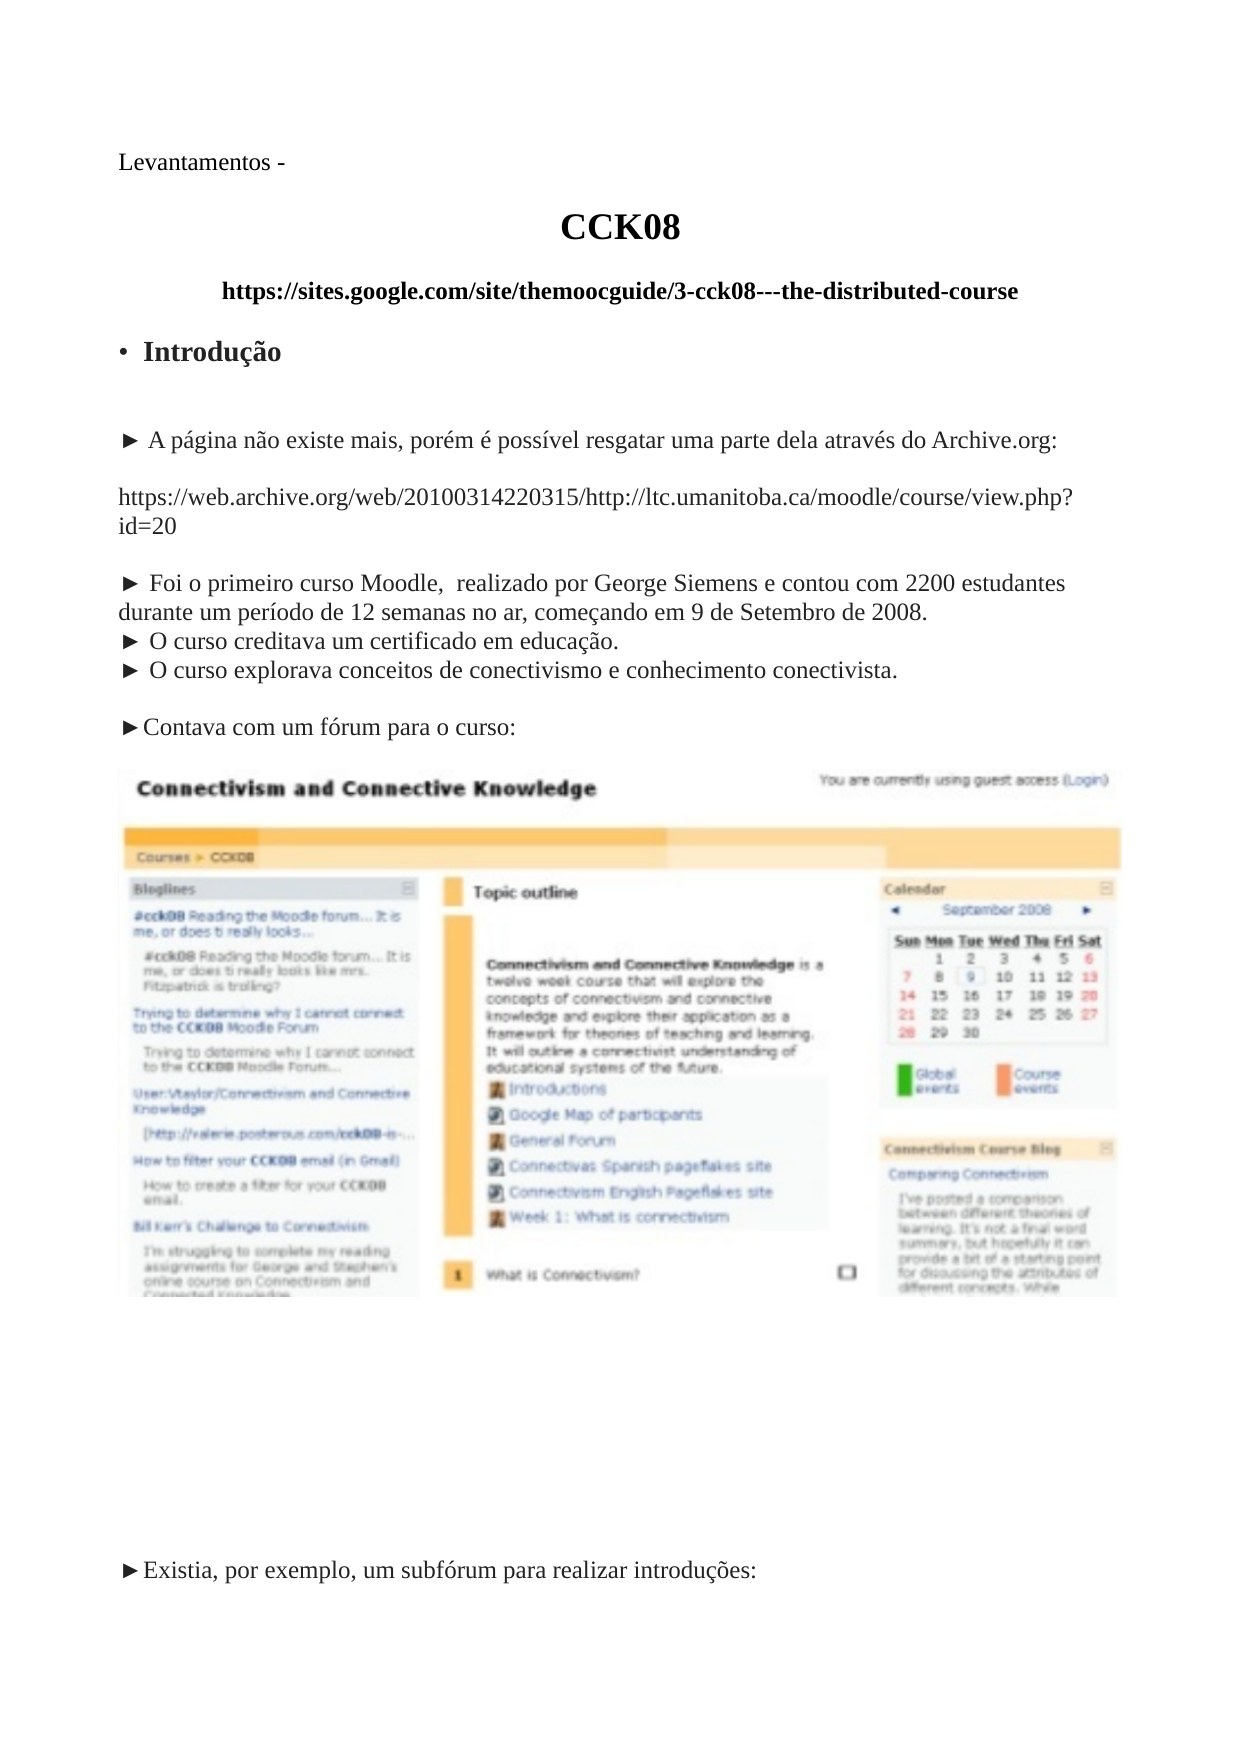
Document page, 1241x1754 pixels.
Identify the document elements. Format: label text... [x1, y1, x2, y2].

text Levantamentos - [118, 147, 1122, 176]
text ► A página não existe mais, porém é possível resgatar uma parte dela através do Archive.org: [118, 425, 1122, 453]
text ►Contava com um fórum para o curso: [118, 712, 1122, 741]
text CCK08 [118, 204, 1122, 247]
text ► Foi o primeiro curso Moodle, realizado por George Siemens e contou com 2200 estudantes durante um período de 12 semanas no ar, começando em 9 de Setembro de 2008. [118, 568, 1122, 626]
text ► O curso explorava conceitos de conectivismo e conhecimento conectivista. [118, 655, 1122, 683]
picture [118, 769, 1123, 1297]
text https://sites.google.com/site/themoocguide/3-cck08---the-distributed-course [118, 276, 1122, 305]
text • Introdução [118, 334, 1122, 367]
text ►Existia, por exemplo, um subfórum para realizar introduções: [118, 1555, 1122, 1584]
text https://web.archive.org/web/20100314220315/http://ltc.umanitoba.ca/moodle/course/view.php?id=20 [118, 482, 1122, 540]
text ► O curso creditava um certificado em educação. [118, 626, 1122, 655]
